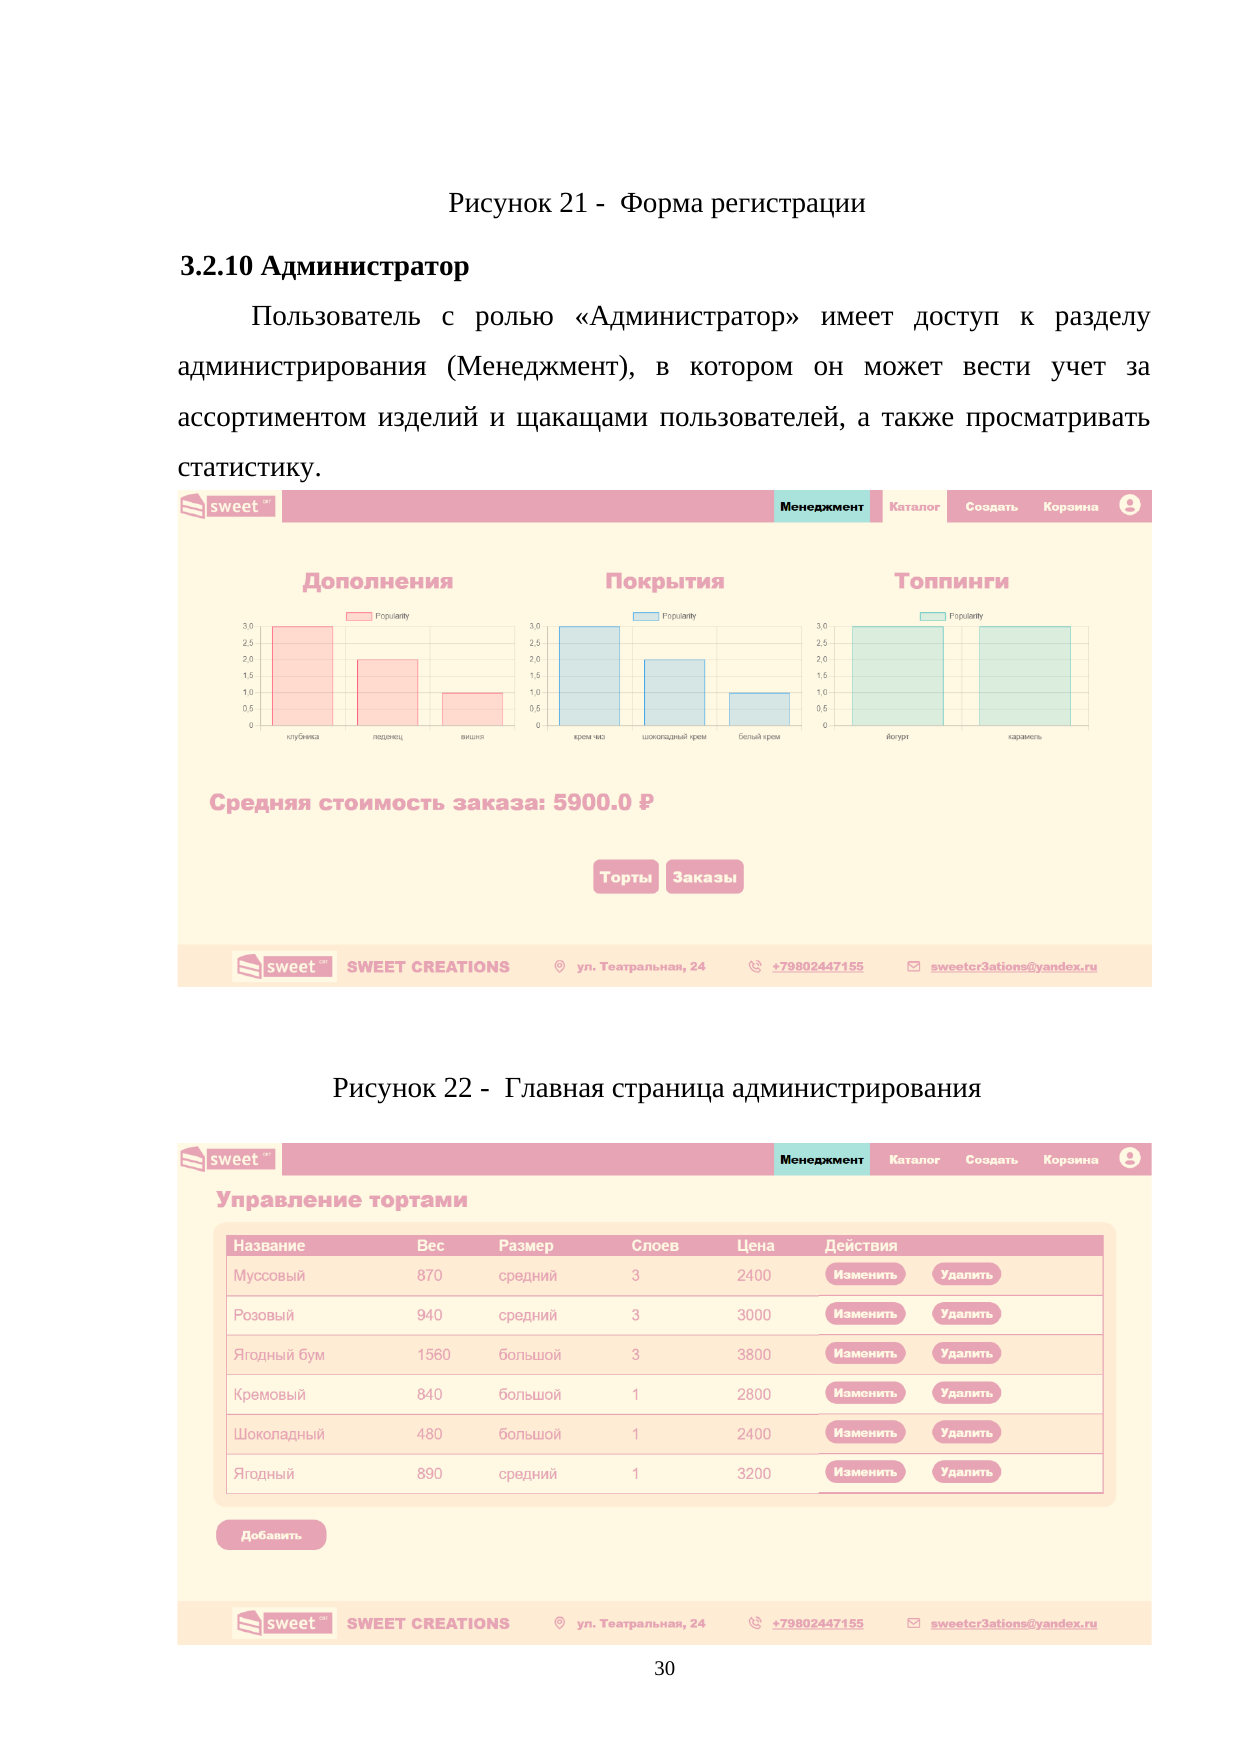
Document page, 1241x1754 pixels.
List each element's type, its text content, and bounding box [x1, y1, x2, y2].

list Форма регистрации [248, 185, 1152, 219]
list Администратор [177, 248, 1152, 281]
text Пользователь с ролью «Администратор» имеет доступ к разделу администрирования (Менеджмент), в котором он может вести учет за ассортиментом изделий и щакащами пользователей, а также просматривать статистику. [177, 298, 1152, 483]
picture [177, 490, 1152, 987]
picture [177, 1143, 1152, 1645]
list Главная страница администрирования [248, 1070, 1152, 1104]
